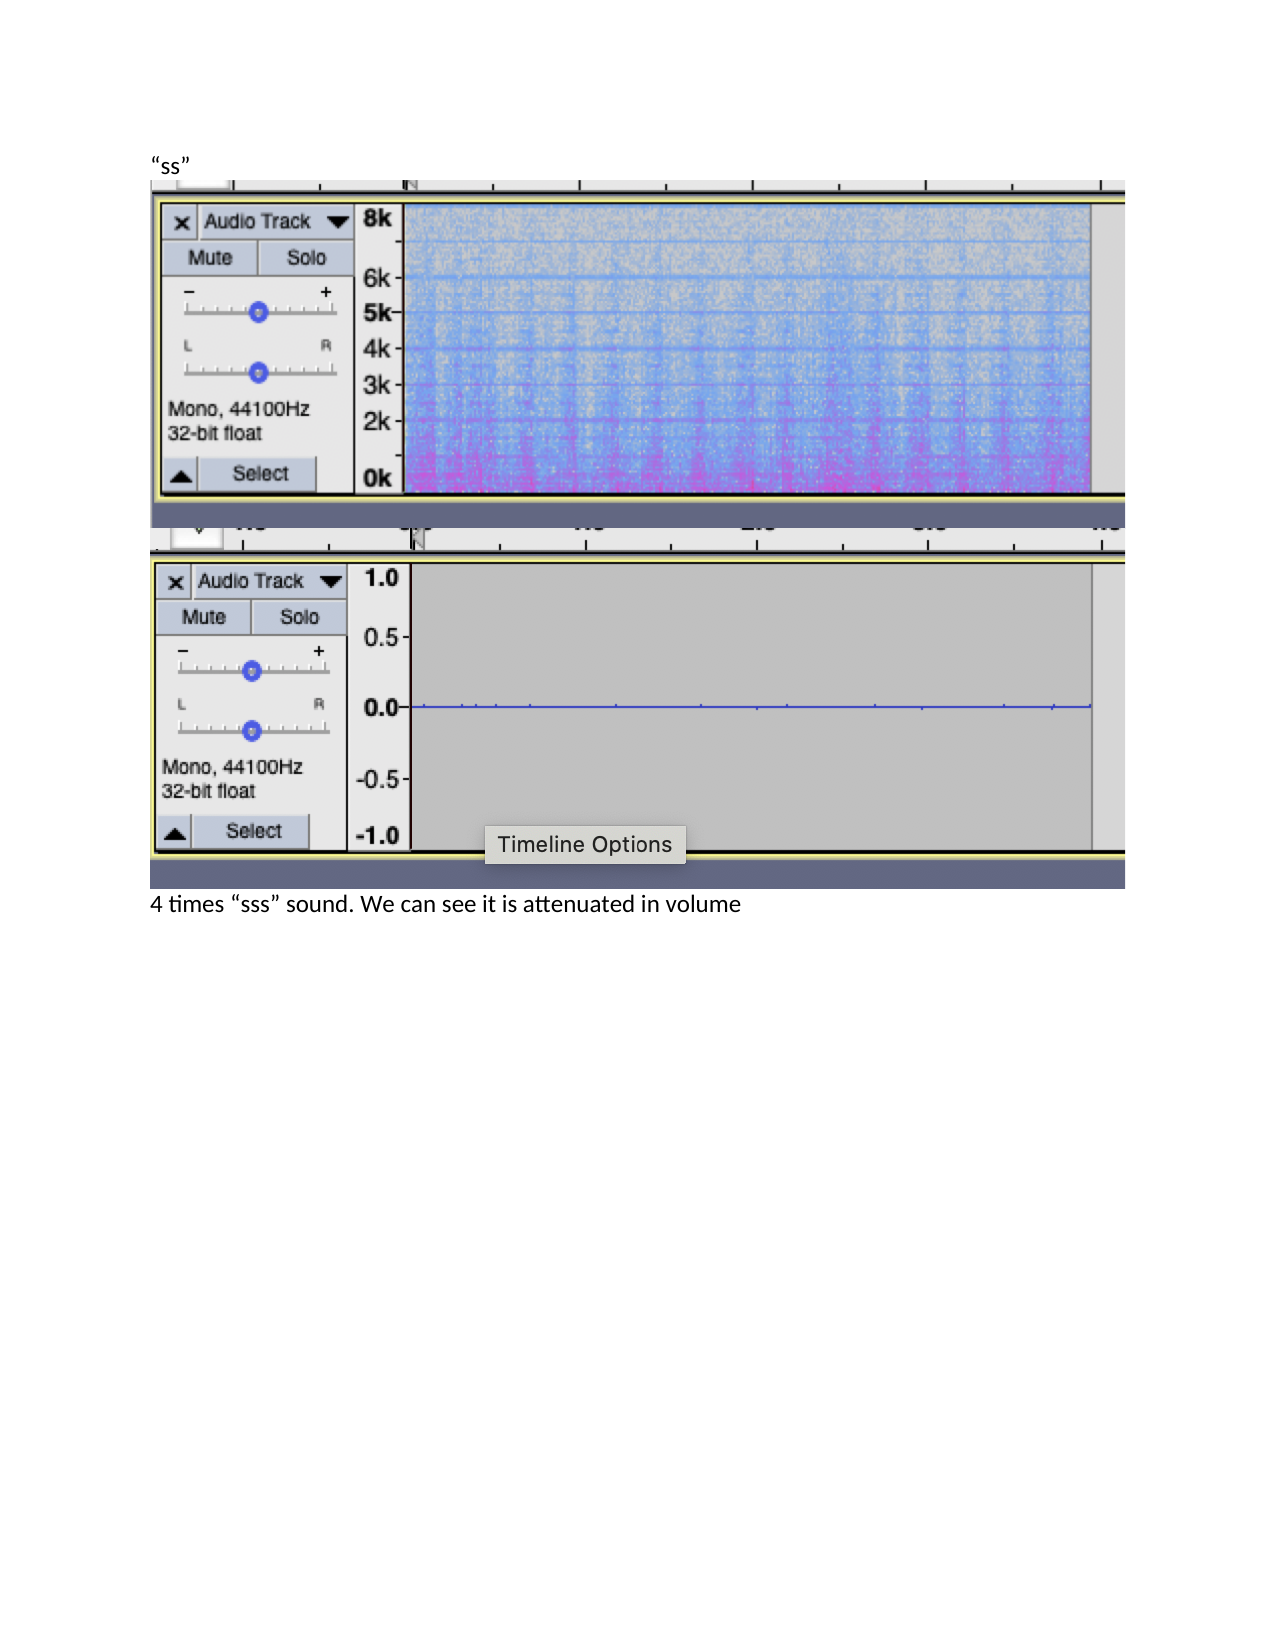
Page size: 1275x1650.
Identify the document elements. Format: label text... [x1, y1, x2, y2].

text “ss” [150, 150, 1125, 180]
text 4 times “sss” sound. We can see it is attenuated in volume [150, 889, 1125, 919]
picture [150, 180, 1125, 889]
